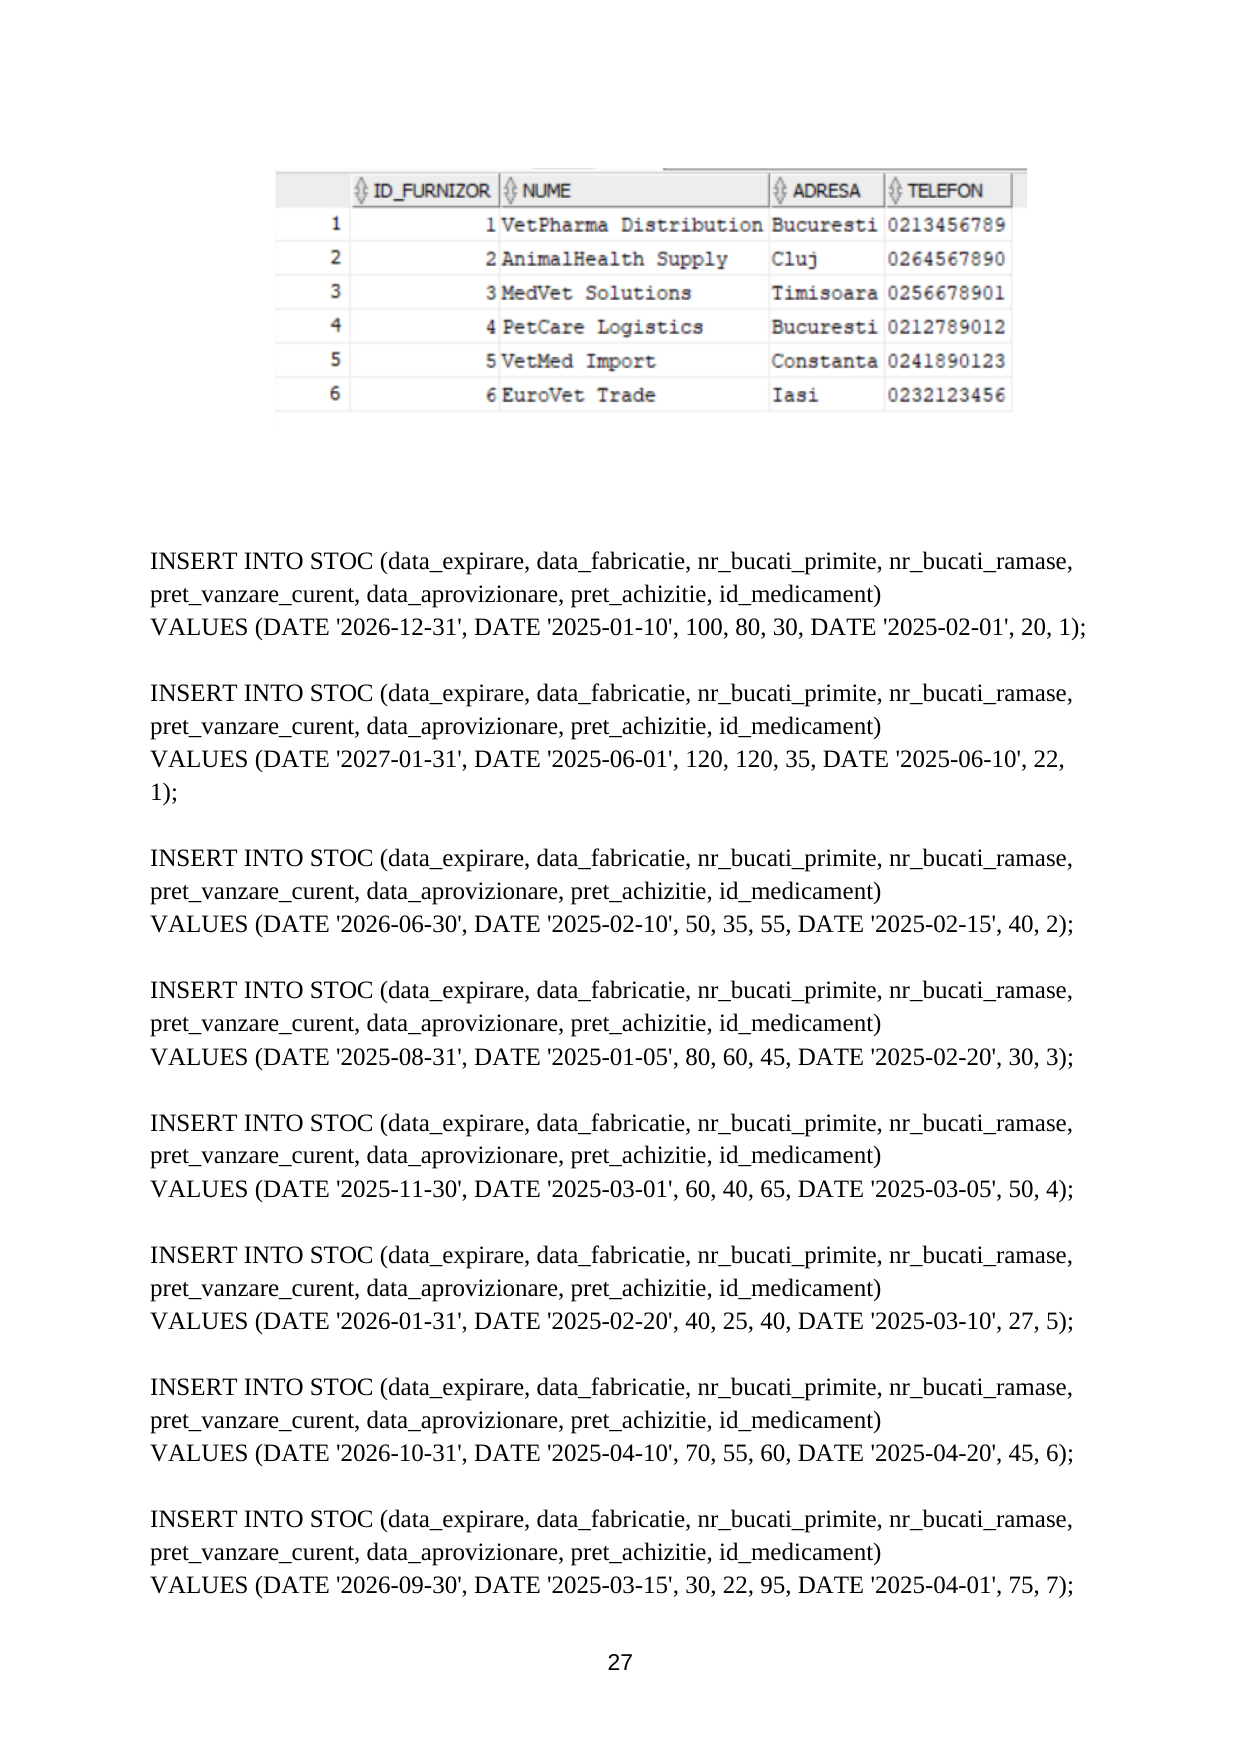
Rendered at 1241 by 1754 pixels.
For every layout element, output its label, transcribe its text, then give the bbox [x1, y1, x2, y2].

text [150, 1504, 1090, 1566]
text VALUES (DATE '2026-12-31', DATE '2025-01-10', 100, 80, 30, DATE '2025-02-01', 20, 1); [150, 612, 1090, 641]
text VALUES (DATE '2025-08-31', DATE '2025-01-05', 80, 60, 45, DATE '2025-02-20', 30, 3); [150, 1042, 1090, 1070]
text VALUES (DATE '2027-01-31', DATE '2025-06-01', 120, 120, 35, DATE '2025-06-10', 22, 1); [150, 744, 1090, 806]
text VALUES (DATE '2026-10-31', DATE '2025-04-10', 70, 55, 60, DATE '2025-04-20', 45, 6); [150, 1438, 1090, 1467]
text VALUES (DATE '2025-11-30', DATE '2025-03-01', 60, 40, 65, DATE '2025-03-05', 50, 4); [150, 1174, 1090, 1202]
text VALUES (DATE '2026-01-31', DATE '2025-02-20', 40, 25, 40, DATE '2025-03-10', 27, 5); [150, 1306, 1090, 1334]
text VALUES (DATE '2026-09-30', DATE '2025-03-15', 30, 22, 95, DATE '2025-04-01', 75, 7); [150, 1570, 1090, 1599]
picture [275, 168, 1028, 428]
text VALUES (DATE '2026-06-30', DATE '2025-02-10', 50, 35, 55, DATE '2025-02-15', 40, 2); [150, 909, 1090, 938]
